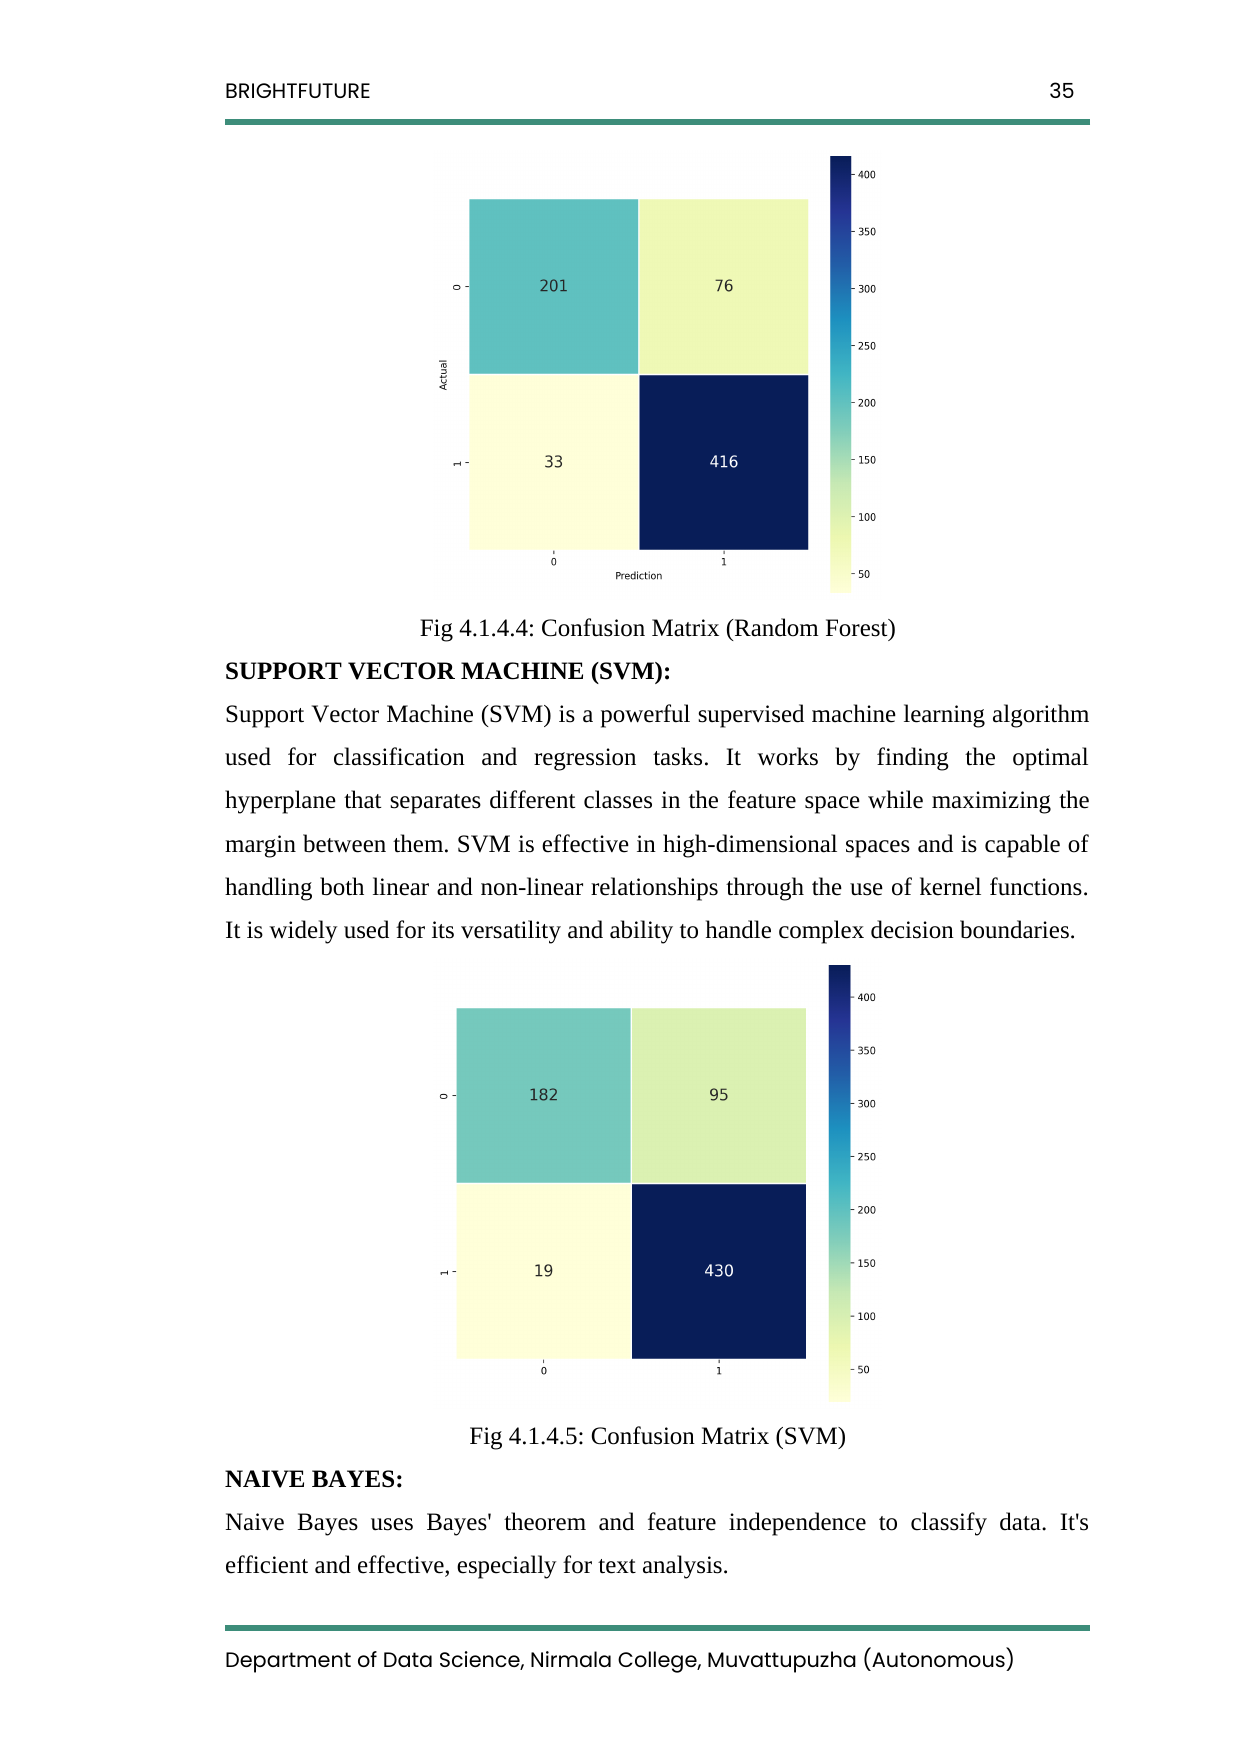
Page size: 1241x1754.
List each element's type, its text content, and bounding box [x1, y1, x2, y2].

text Fig 4.1.4.5: Confusion Matrix (SVM) [225, 1421, 1090, 1450]
text Support Vector Machine (SVM) is a powerful supervised machine learning algorithm used for classification and regression tasks. It works by finding the optimal hyperplane that separates different classes in the feature space while maximizing the margin between them. SVM is effective in high-dimensional spaces and is capable of handling both linear and non-linear relationships through the use of kernel functions. It is widely used for its versatility and ability to handle complex decision boundaries. [225, 699, 1090, 944]
picture [432, 958, 883, 1409]
text Naive Bayes uses Bayes' theorem and feature independence to classify data. It's efficient and effective, especially for text analysis. [225, 1507, 1090, 1579]
text SUPPORT VECTOR MACHINE (SVM): [225, 656, 1090, 685]
text Fig 4.1.4.4: Confusion Matrix (Random Forest) [225, 613, 1090, 642]
text NAIVE BAYES: [225, 1464, 1090, 1493]
picture [432, 150, 883, 600]
